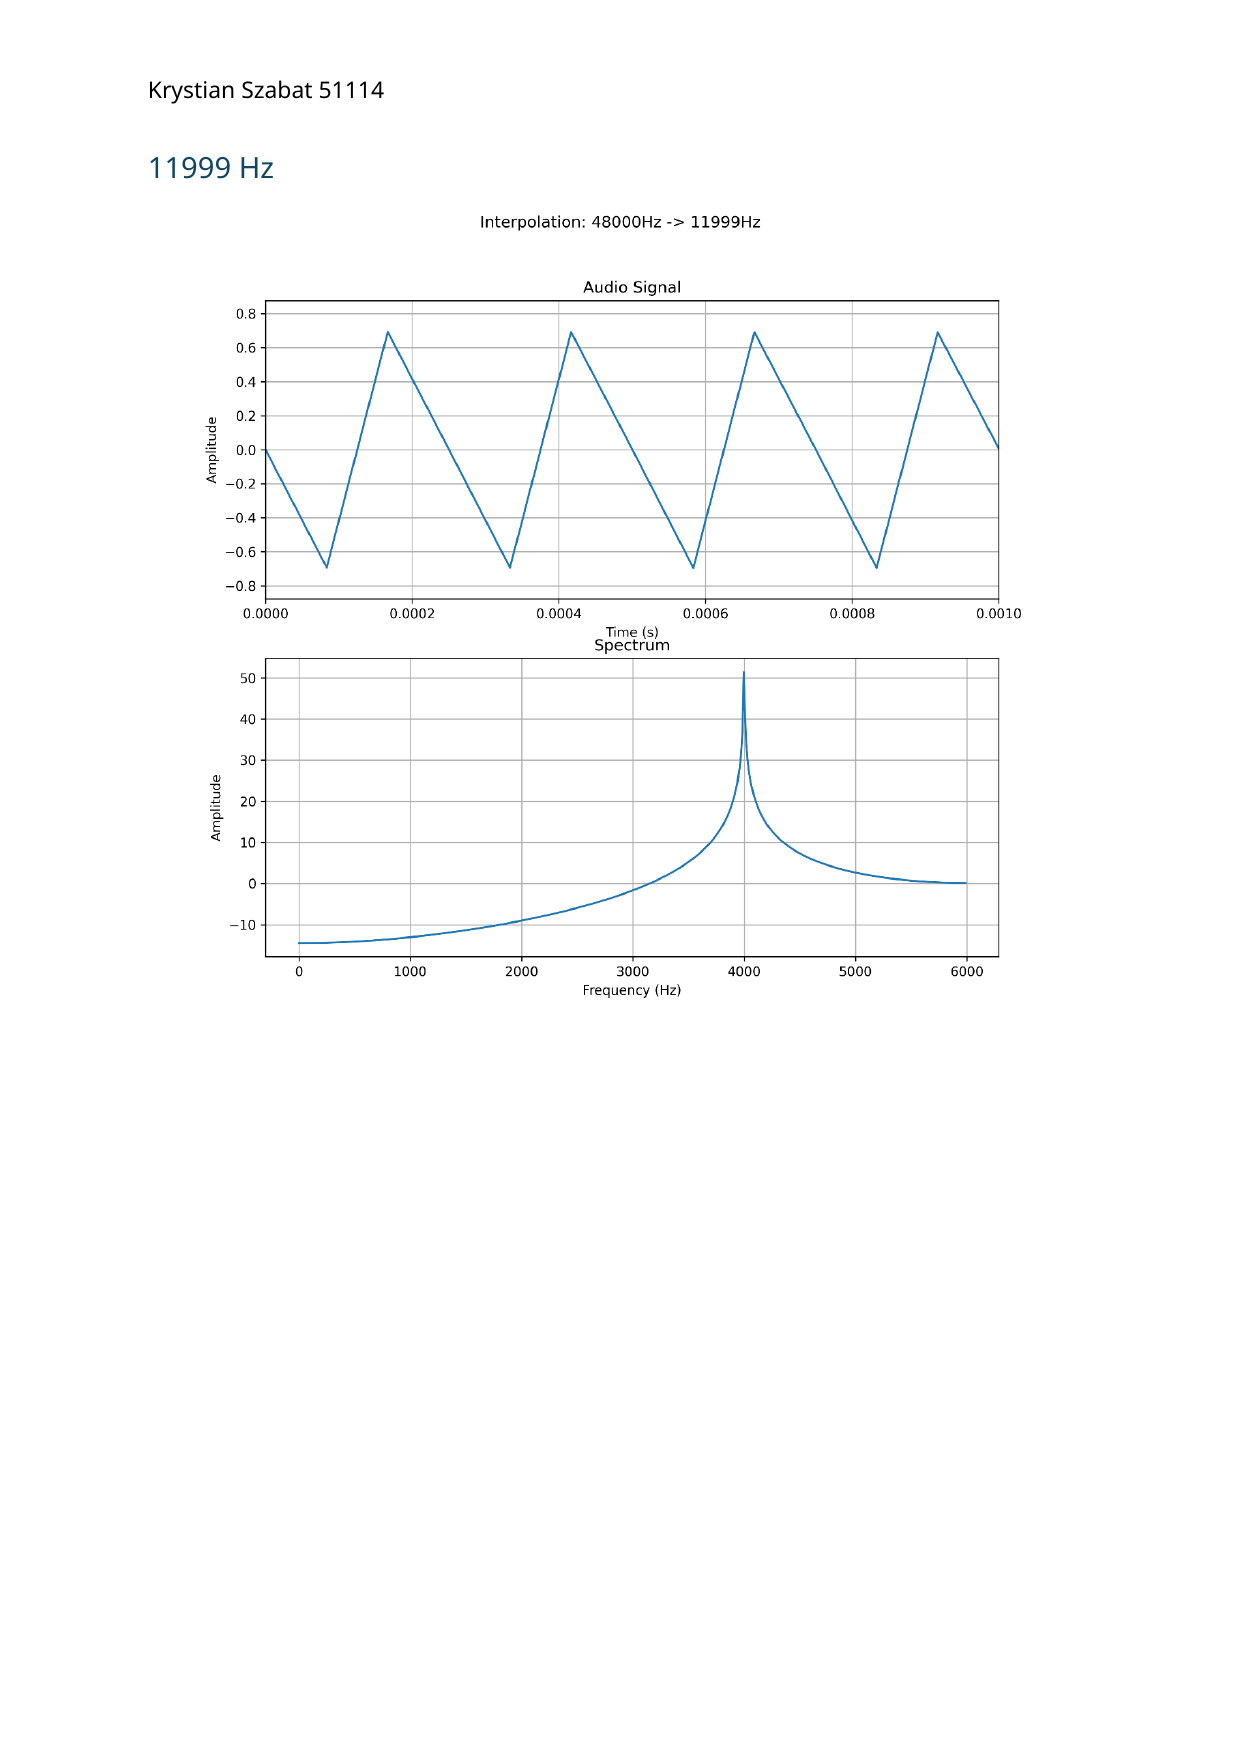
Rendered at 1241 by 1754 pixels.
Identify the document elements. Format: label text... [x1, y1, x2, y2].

picture [147, 198, 1093, 1050]
subtitle 11999 Hz [148, 148, 1093, 187]
